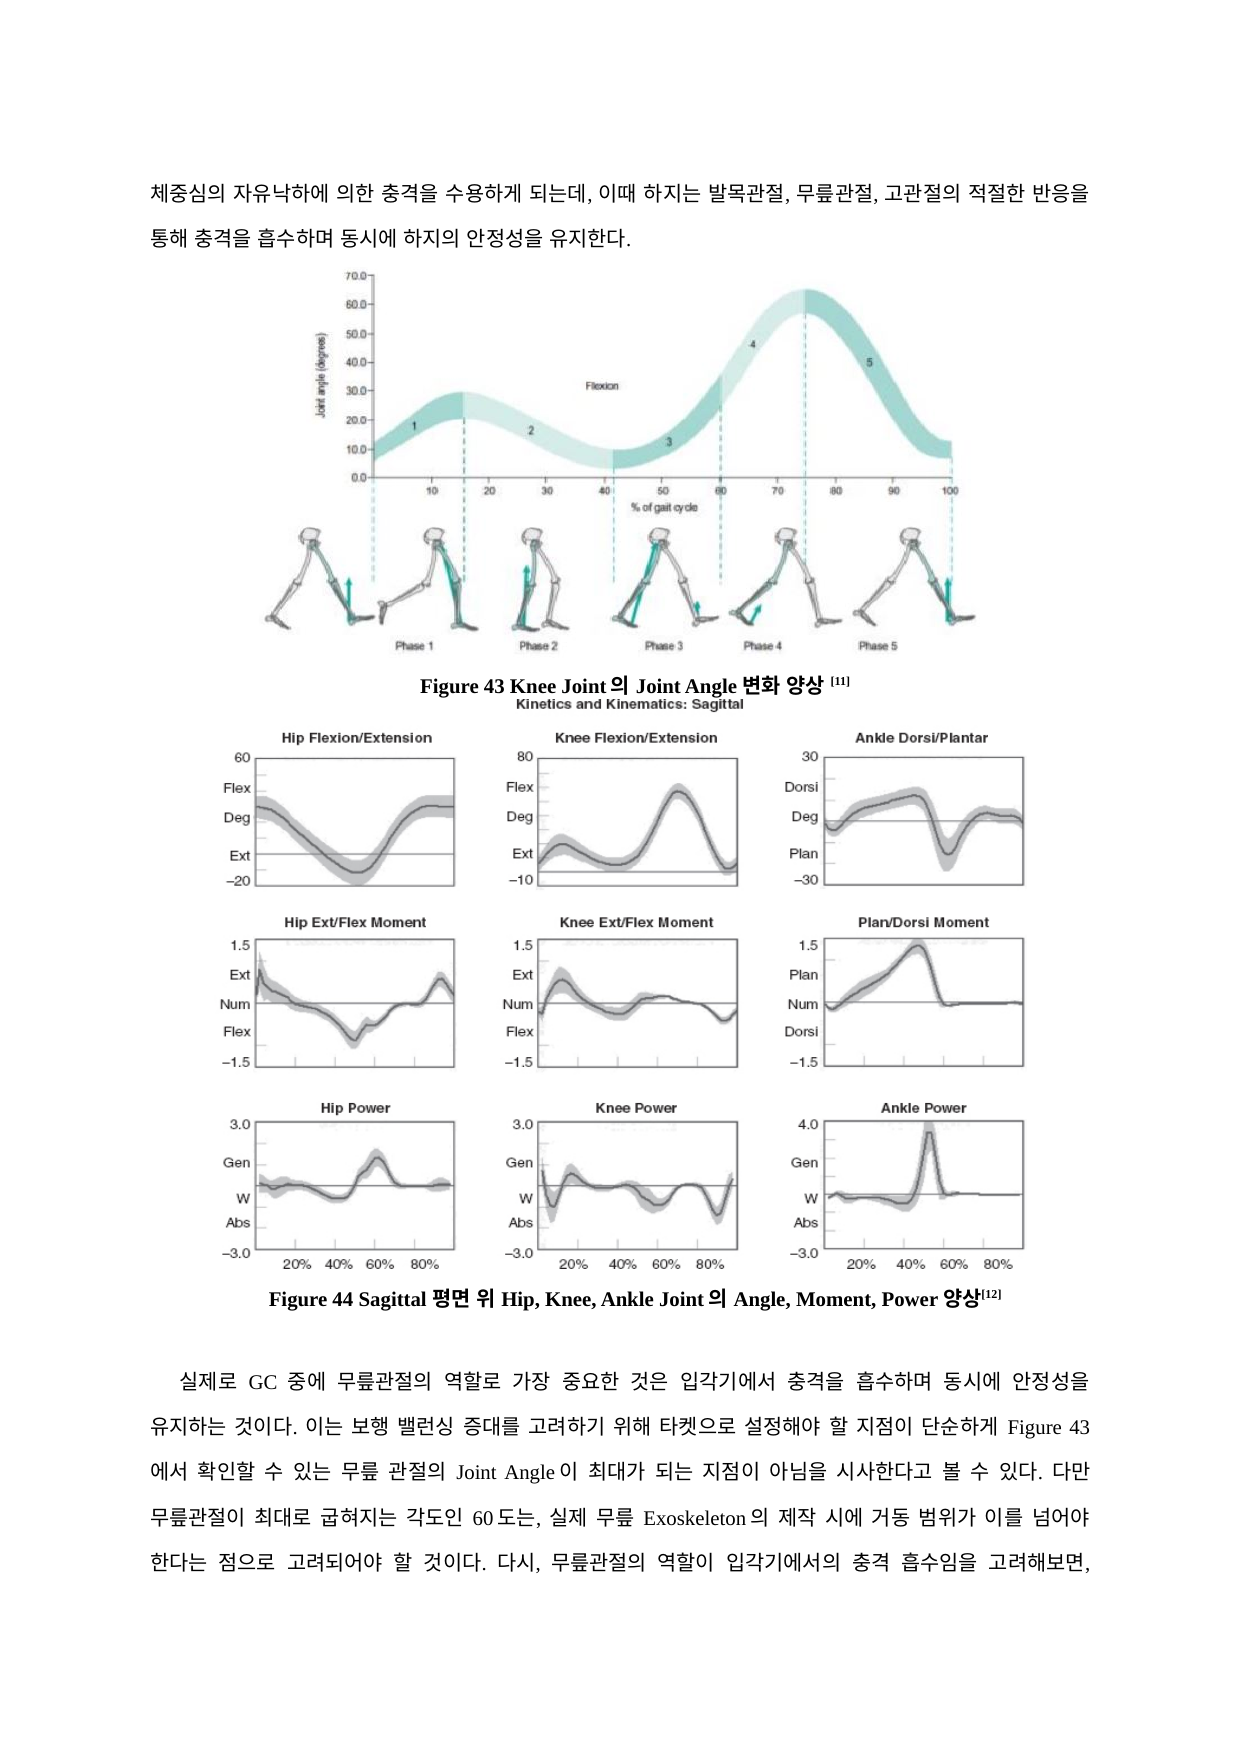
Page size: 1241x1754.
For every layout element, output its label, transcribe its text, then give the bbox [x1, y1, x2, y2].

text Figure 43 Knee Joint의 Joint Angle 변화 양상 [11] [150, 669, 1090, 699]
text Figure 44 Sagittal 평면 위 Hip, Knee, Ankle Joint의 Angle, Moment, Power 양상[12] [150, 1282, 1090, 1312]
picture [258, 267, 982, 658]
picture [213, 699, 1027, 1269]
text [150, 1365, 1090, 1576]
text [150, 177, 1090, 253]
